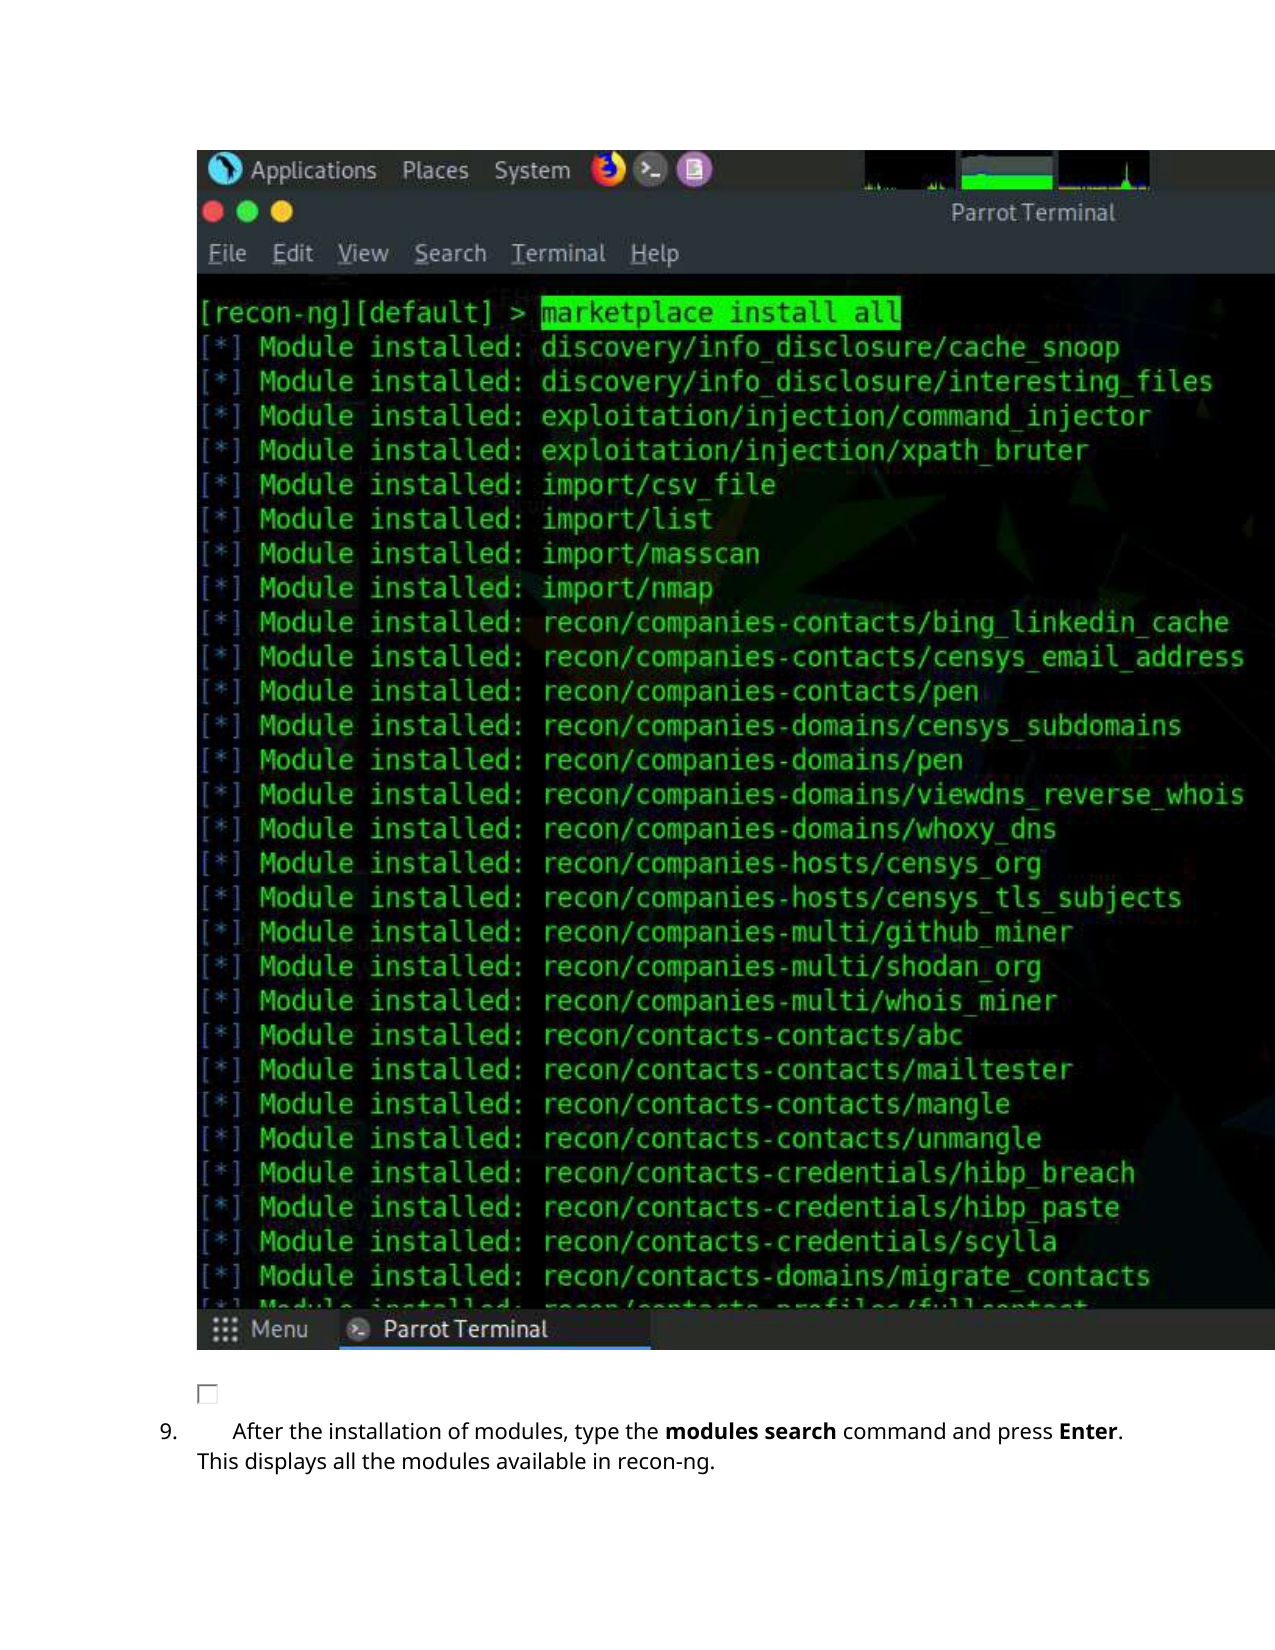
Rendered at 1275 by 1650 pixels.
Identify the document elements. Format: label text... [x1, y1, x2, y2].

picture [196, 150, 1275, 1350]
list After the installation of modules, type the modules search command and press Enter. This displays all the modules available in recon-ng. [159, 1379, 1125, 1476]
